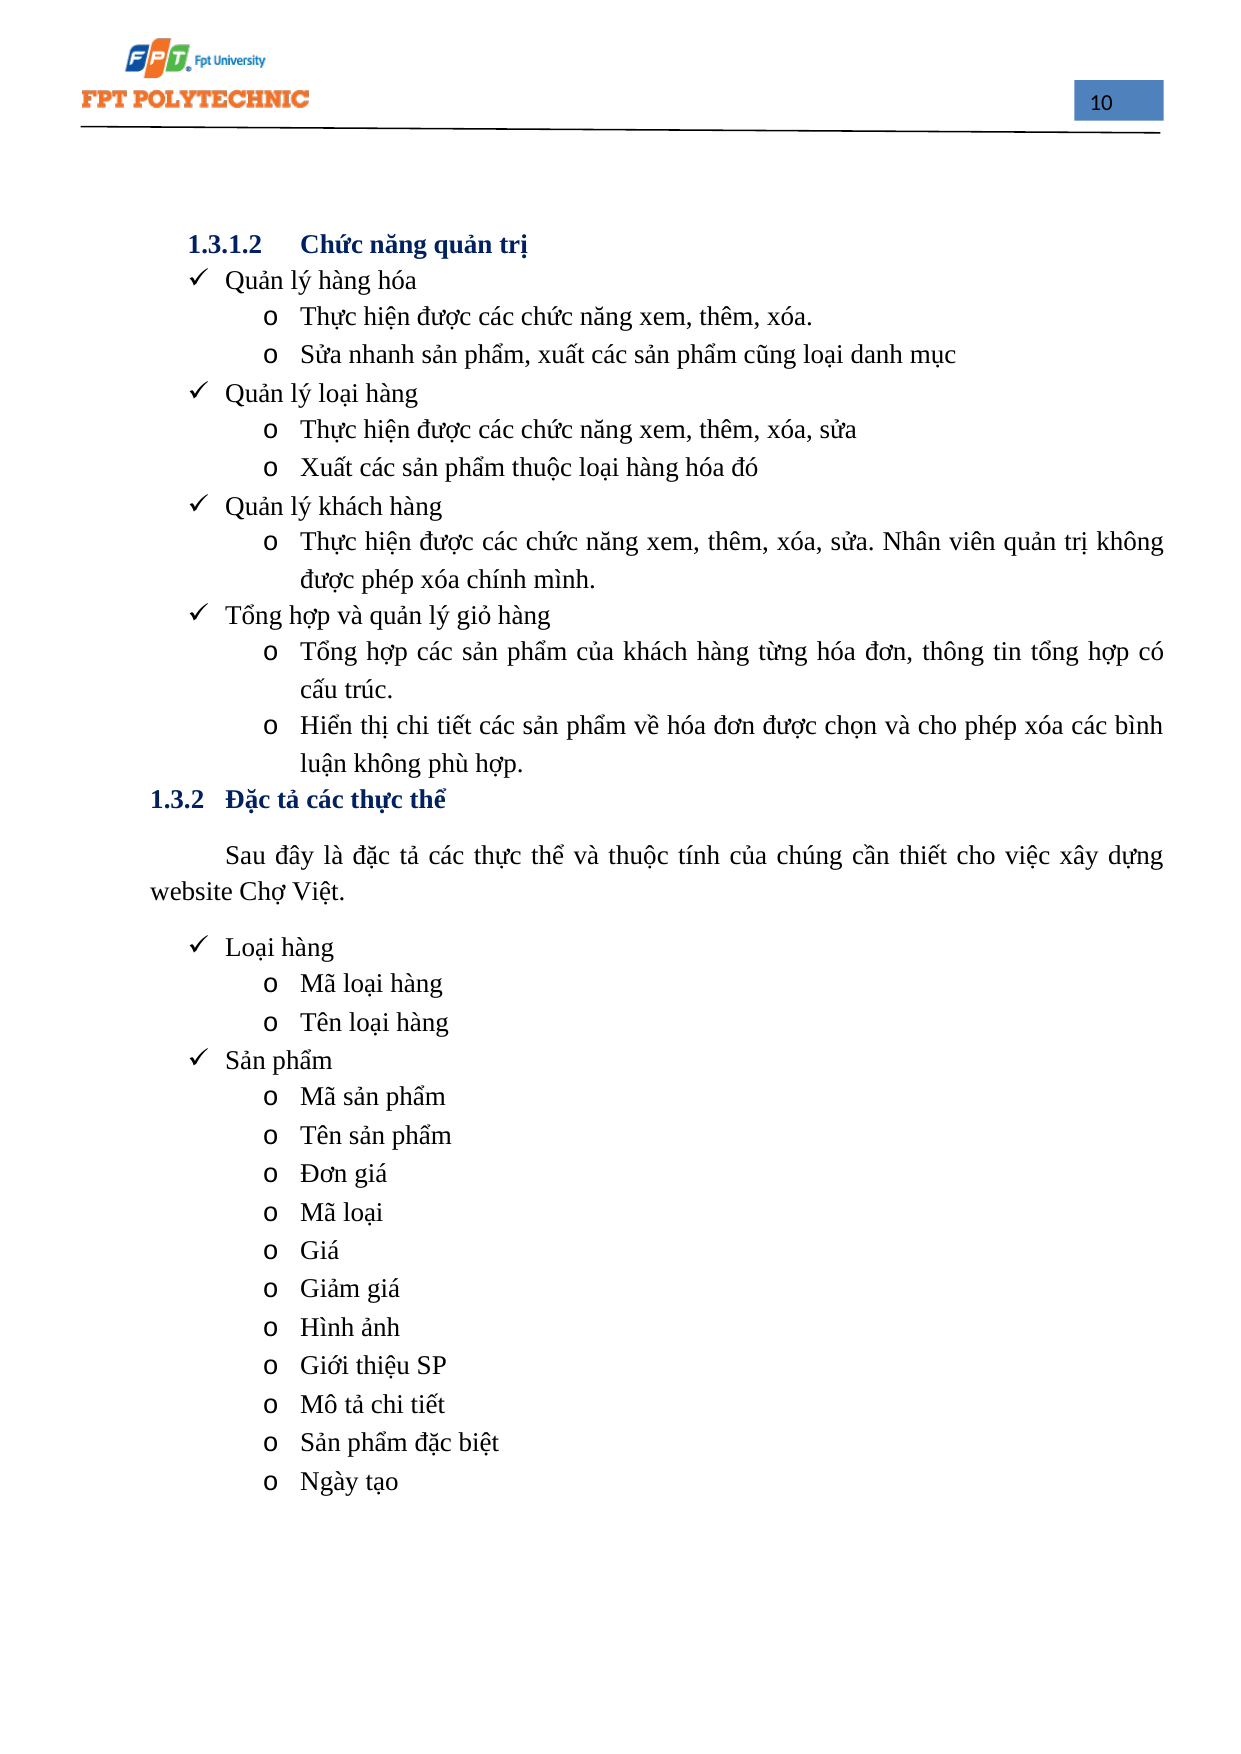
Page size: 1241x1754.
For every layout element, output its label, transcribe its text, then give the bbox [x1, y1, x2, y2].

list Tổng hợp các sản phẩm của khách hàng từng hóa đơn, thông tin tổng hợp có cấu trúc. [262, 635, 1165, 704]
list Giảm giá [262, 1272, 1165, 1306]
list Sửa nhanh sản phẩm, xuất các sản phẩm cũng loại danh mục [262, 338, 1165, 372]
list Đơn giá [262, 1157, 1165, 1191]
list Quản lý hàng hóa [187, 264, 1165, 295]
list Tổng hợp và quản lý giỏ hàng [187, 599, 1165, 631]
picture [75, 32, 324, 116]
list Hiển thị chi tiết các sản phẩm về hóa đơn được chọn và cho phép xóa các bình luận không phù hợp. [262, 709, 1165, 778]
list Quản lý khách hàng [187, 489, 1165, 521]
list Thực hiện được các chức năng xem, thêm, xóa. [262, 300, 1165, 333]
list Mã sản phẩm [262, 1080, 1165, 1114]
text Sau đây là đặc tả các thực thể và thuộc tính của chúng cần thiết cho việc xây dựng website Chợ Việt. [150, 839, 1165, 906]
list Loại hàng [187, 932, 1165, 963]
list Mã loại hàng [262, 967, 1165, 1001]
list Sản phẩm đặc biệt [262, 1426, 1165, 1460]
list Xuất các sản phẩm thuộc loại hàng hóa đó [262, 451, 1165, 484]
list Ngày tạo [262, 1465, 1165, 1498]
list Hình ảnh [262, 1311, 1165, 1344]
list Mã loại [262, 1196, 1165, 1229]
list Giá [262, 1234, 1165, 1267]
list Sản phẩm [187, 1044, 1165, 1076]
list Mô tả chi tiết [262, 1388, 1165, 1421]
list Tên loại hàng [262, 1006, 1165, 1039]
list Chức năng quản trị [187, 228, 1165, 259]
list Thực hiện được các chức năng xem, thêm, xóa, sửa [262, 413, 1165, 446]
list Giới thiệu SP [262, 1349, 1165, 1383]
list Thực hiện được các chức năng xem, thêm, xóa, sửa. Nhân viên quản trị không được phép xóa chính mình. [262, 526, 1165, 595]
list Quản lý loại hàng [187, 377, 1165, 408]
list Đặc tả các thực thể [150, 783, 1165, 814]
list Tên sản phẩm [262, 1119, 1165, 1152]
